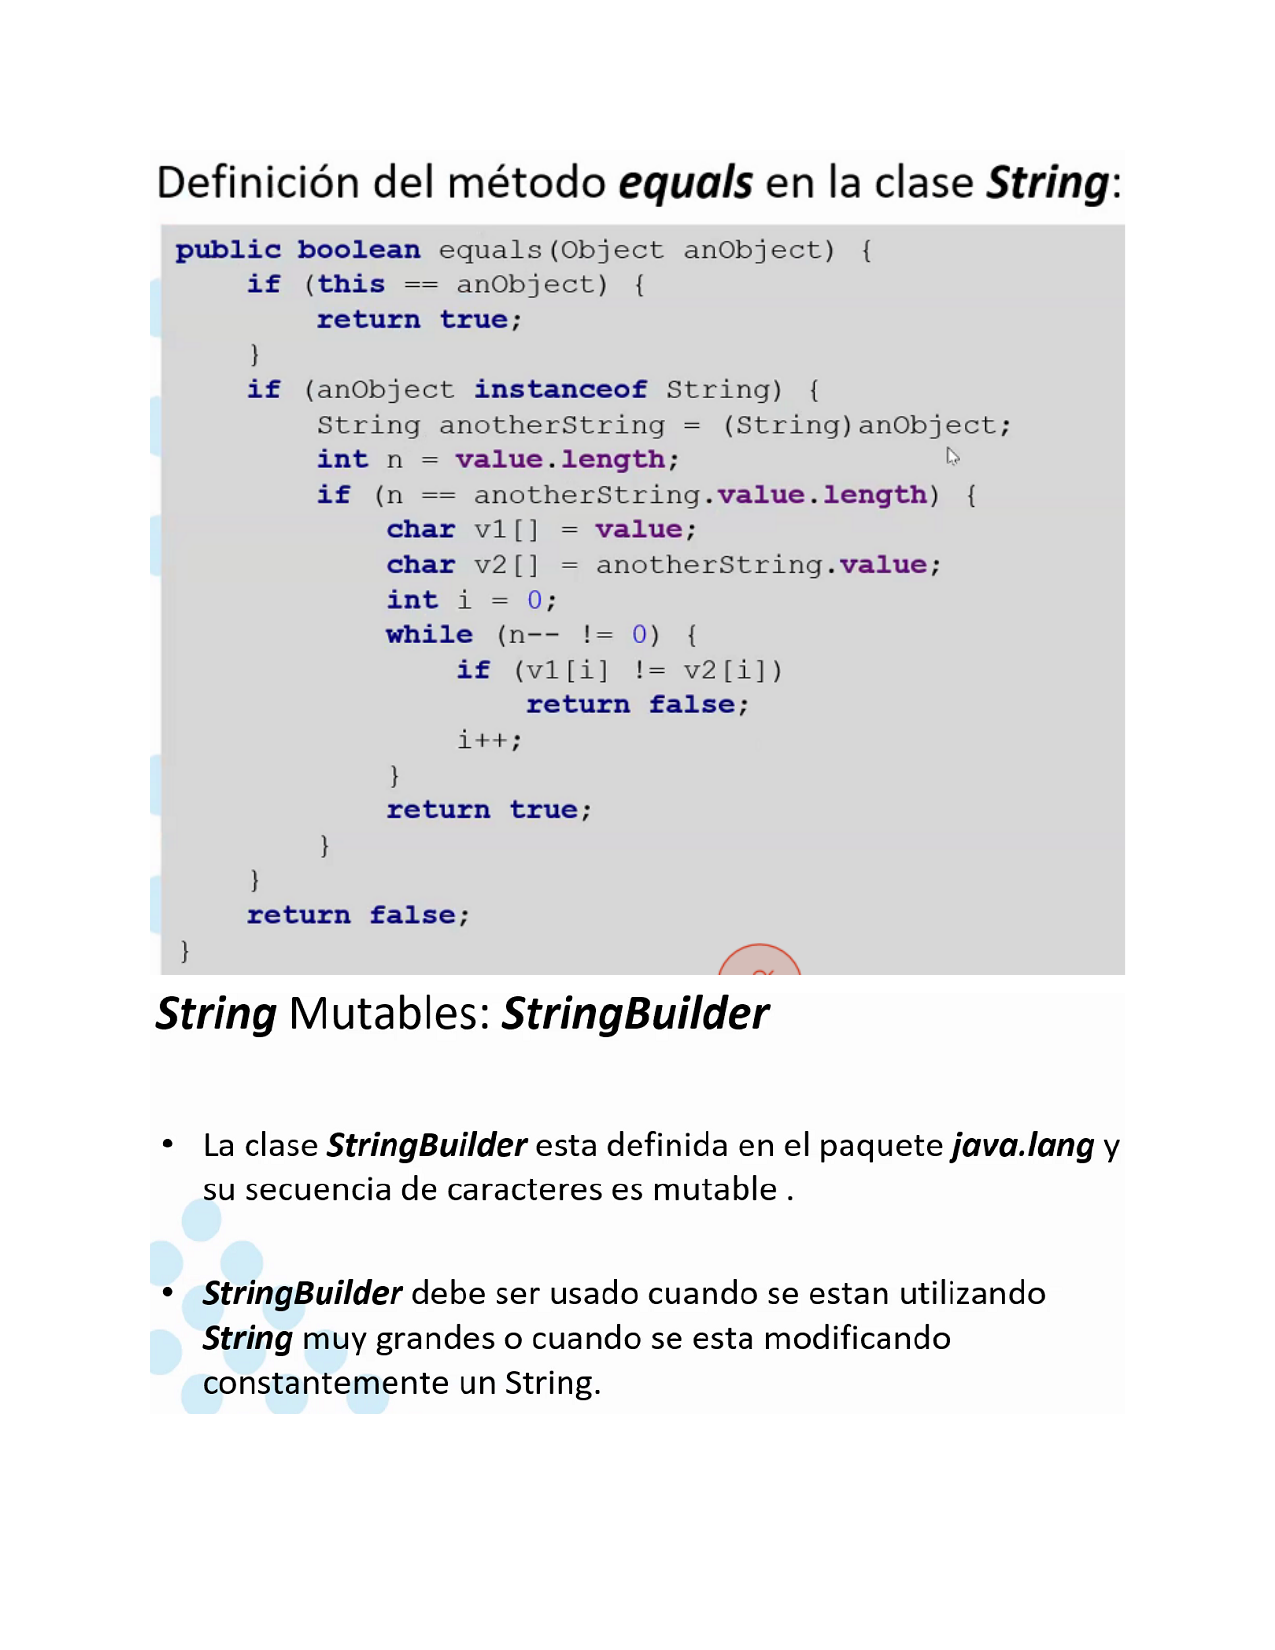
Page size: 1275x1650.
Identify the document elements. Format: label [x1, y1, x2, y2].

picture [150, 150, 1125, 975]
picture [150, 993, 1125, 1414]
